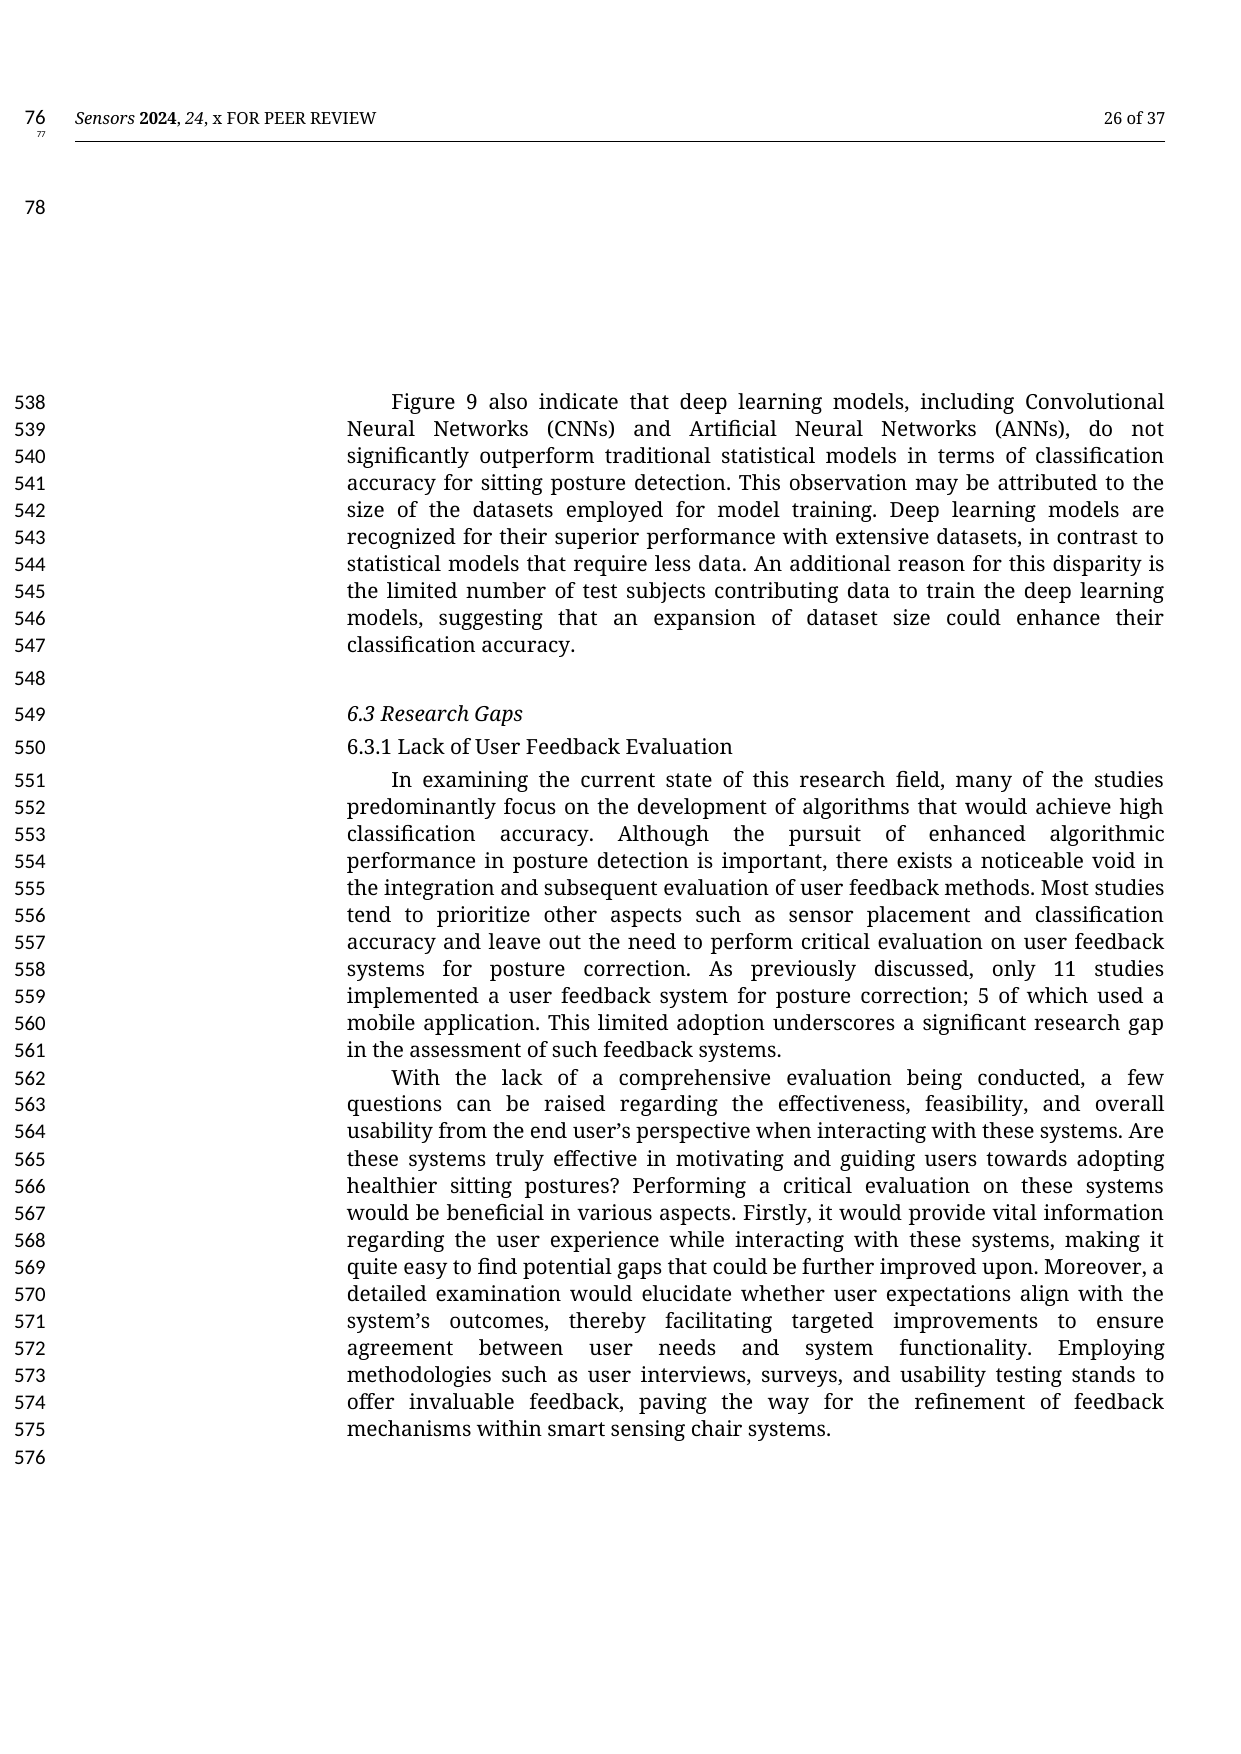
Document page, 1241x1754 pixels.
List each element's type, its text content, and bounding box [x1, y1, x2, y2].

text With the lack of a comprehensive evaluation being conducted, a few questions can be raised regarding the effectiveness, feasibility, and overall usability from the end user’s perspective when interacting with these systems. Are these systems truly effective in motivating and guiding users towards adopting healthier sitting postures? Performing a critical evaluation on these systems would be beneficial in various aspects. Firstly, it would provide vital information regarding the user experience while interacting with these systems, making it quite easy to find potential gaps that could be further improved upon. Moreover, a detailed examination would elucidate whether user expectations align with the system’s outcomes, thereby facilitating targeted improvements to ensure agreement between user needs and system functionality. Employing methodologies such as user interviews, surveys, and usability testing stands to offer invaluable feedback, paving the way for the refinement of feedback mechanisms within smart sensing chair systems. [347, 1064, 1165, 1443]
subtitle 6.3.1 Lack of User Feedback Evaluation [347, 733, 1165, 760]
text Figure 9 also indicate that deep learning models, including Convolutional Neural Networks (CNNs) and Artificial Neural Networks (ANNs), do not significantly outperform traditional statistical models in terms of classification accuracy for sitting posture detection. This observation may be attributed to the size of the datasets employed for model training. Deep learning models are recognized for their superior performance with extensive datasets, in contrast to statistical models that require less data. An additional reason for this disparity is the limited number of test subjects contributing data to train the deep learning models, suggesting that an expansion of dataset size could enhance their classification accuracy. [347, 388, 1165, 659]
text In examining the current state of this research field, many of the studies predominantly focus on the development of algorithms that would achieve high classification accuracy. Although the pursuit of enhanced algorithmic performance in posture detection is important, there exists a noticeable void in the integration and subsequent evaluation of user feedback methods. Most studies tend to prioritize other aspects such as sensor placement and classification accuracy and leave out the need to perform critical evaluation on user feedback systems for posture correction. As previously discussed, only 11 studies implemented a user feedback system for posture correction; 5 of which used a mobile application. This limited adoption underscores a significant research gap in the assessment of such feedback systems. [347, 766, 1165, 1064]
subtitle 6.3 Research Gaps [347, 700, 1165, 727]
